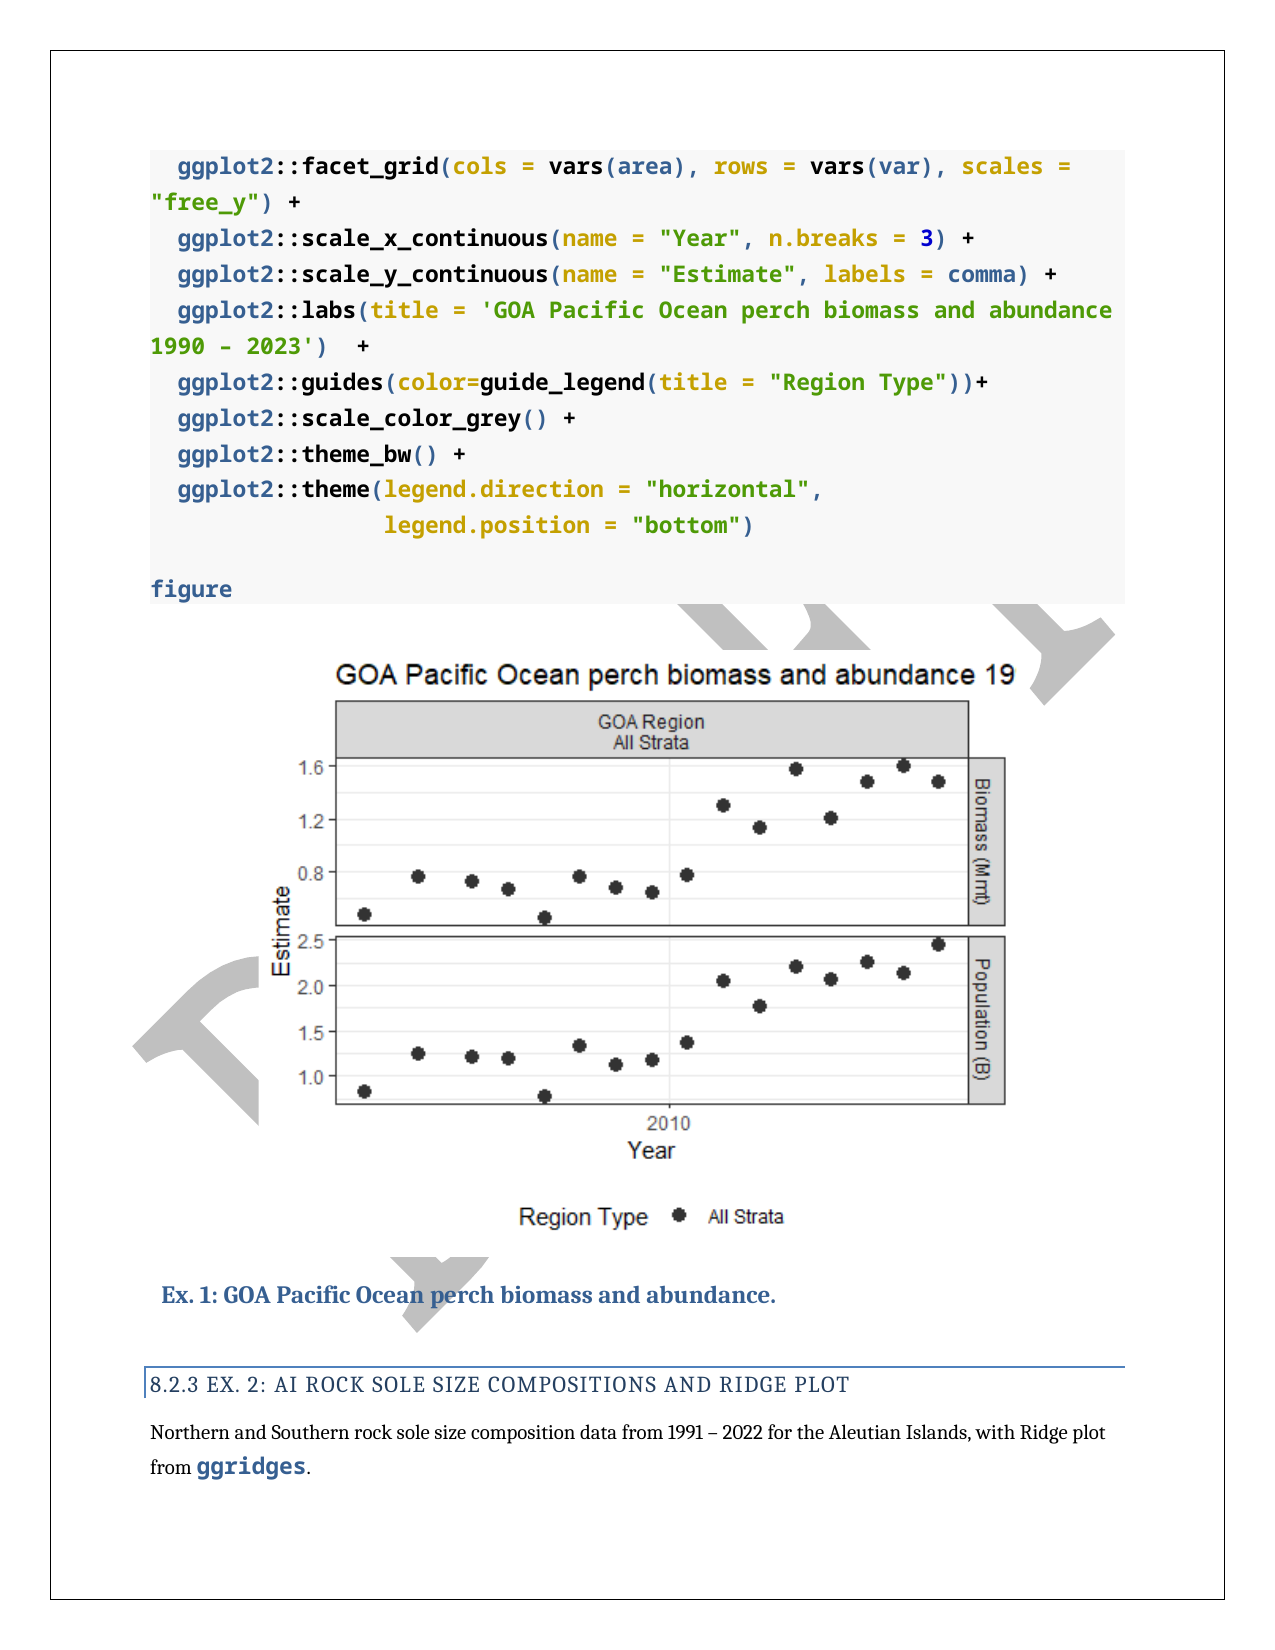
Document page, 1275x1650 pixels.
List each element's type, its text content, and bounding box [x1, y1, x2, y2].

text Northern and Southern rock sole size composition data from 1991 – 2022 for the Aleutian Islands, with Ridge plot from ggridges. [150, 1421, 1125, 1481]
table_header [150, 630, 1125, 1335]
subtitle 8.2.3 Ex. 2: AI Rock sole size compositions and ridge plot [146, 1368, 1125, 1398]
text [150, 150, 1125, 604]
picture [258, 650, 1017, 1257]
